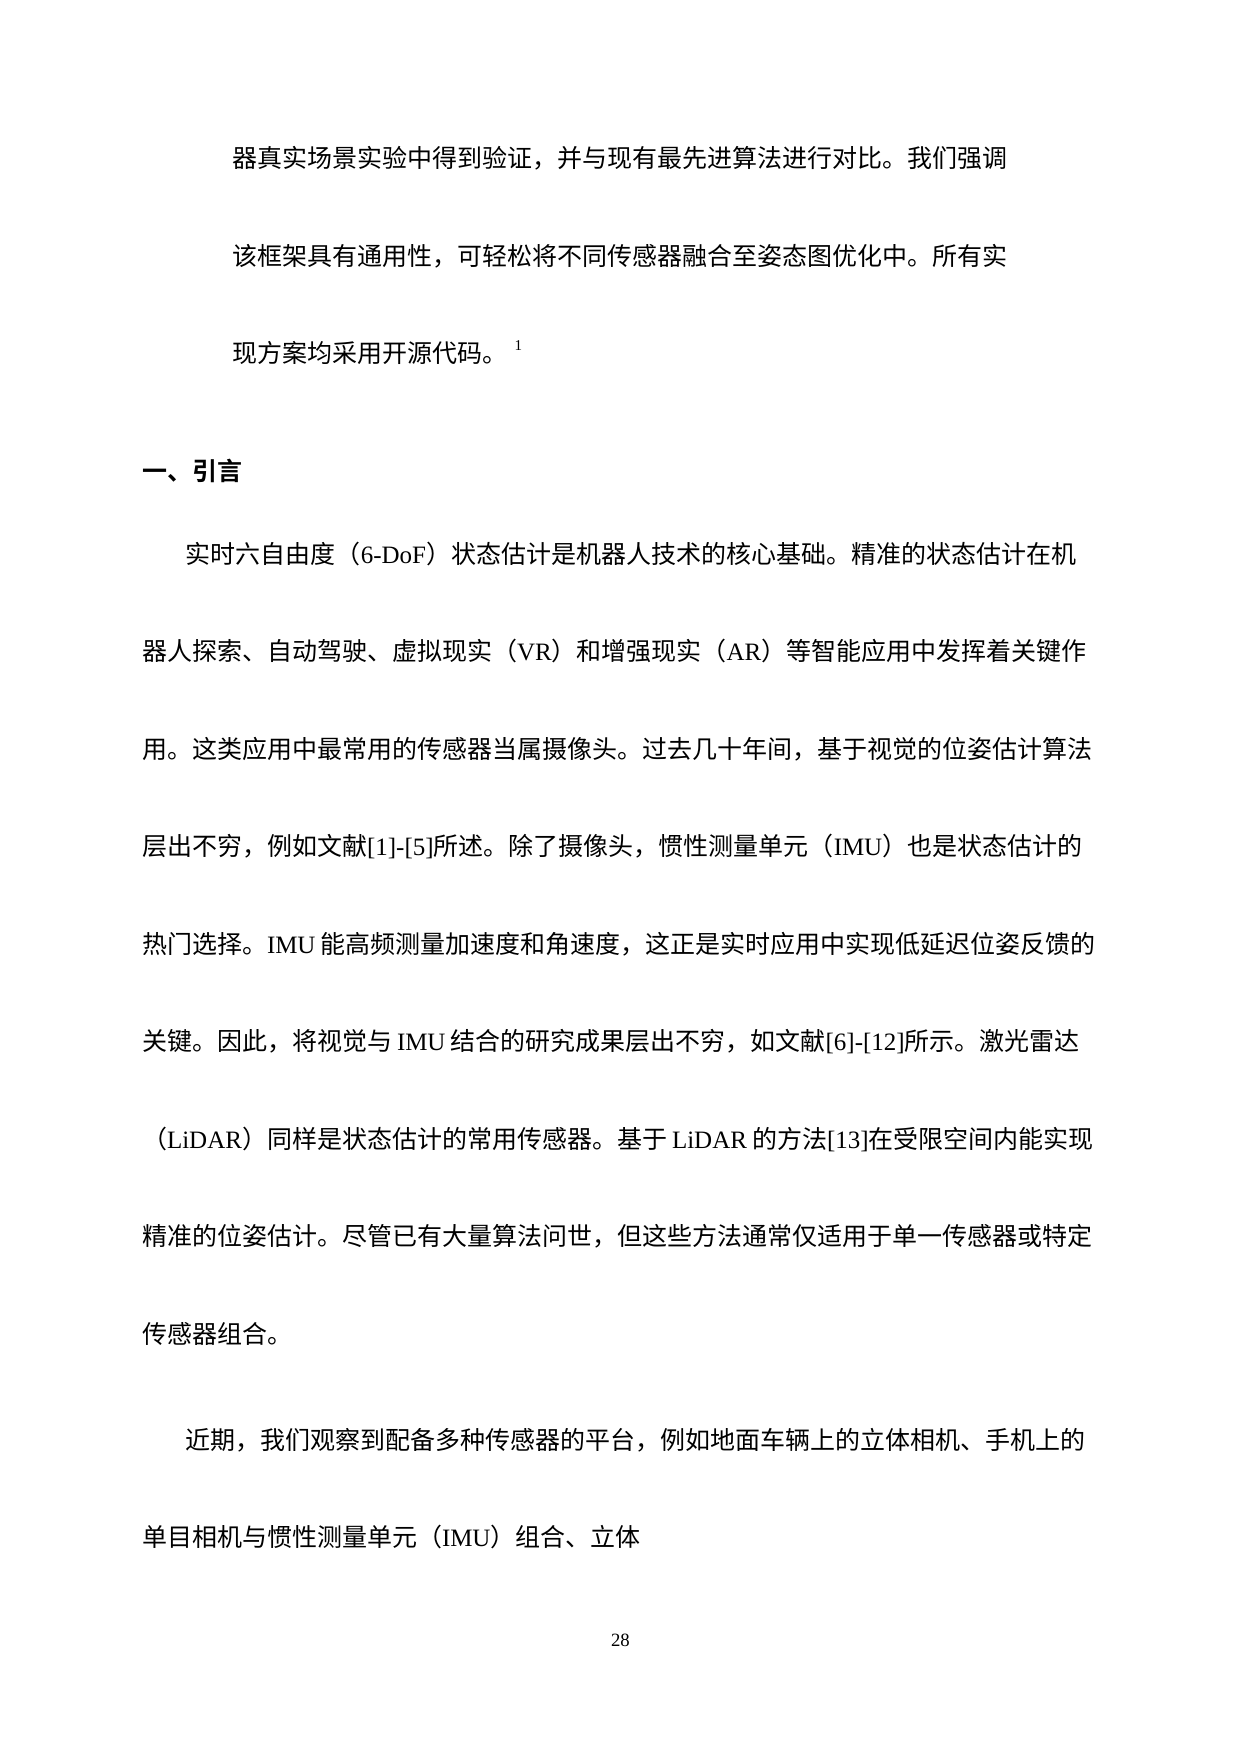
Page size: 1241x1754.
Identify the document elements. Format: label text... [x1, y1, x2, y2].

text 一、引言 [142, 437, 1098, 502]
text 近期，我们观察到配备多种传感器的平台，例如地面车辆上的立体相机、手机上的单目相机与惯性测量单元（IMU）组合、立体 [142, 1406, 1098, 1568]
text 实时六自由度（6-DoF）状态估计是机器人技术的核心基础。精准的状态估计在机器人探索、自动驾驶、虚拟现实（VR）和增强现实（AR）等智能应用中发挥着关键作用。这类应用中最常用的传感器当属摄像头。过去几十年间，基于视觉的位姿估计算法层出不穷，例如文献[1]-[5]所述。除了摄像头，惯性测量单元（IMU）也是状态估计的热门选择。IMU能高频测量加速度和角速度，这正是实时应用中实现低延迟位姿反馈的关键。因此，将视觉与IMU结合的研究成果层出不穷，如文献[6]-[12]所示。激光雷达（LiDAR）同样是状态估计的常用传感器。基于LiDAR的方法[13]在受限空间内能实现精准的位姿估计。尽管已有大量算法问世，但这些方法通常仅适用于单一传感器或特定传感器组合。 [142, 520, 1098, 1365]
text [232, 124, 1008, 384]
